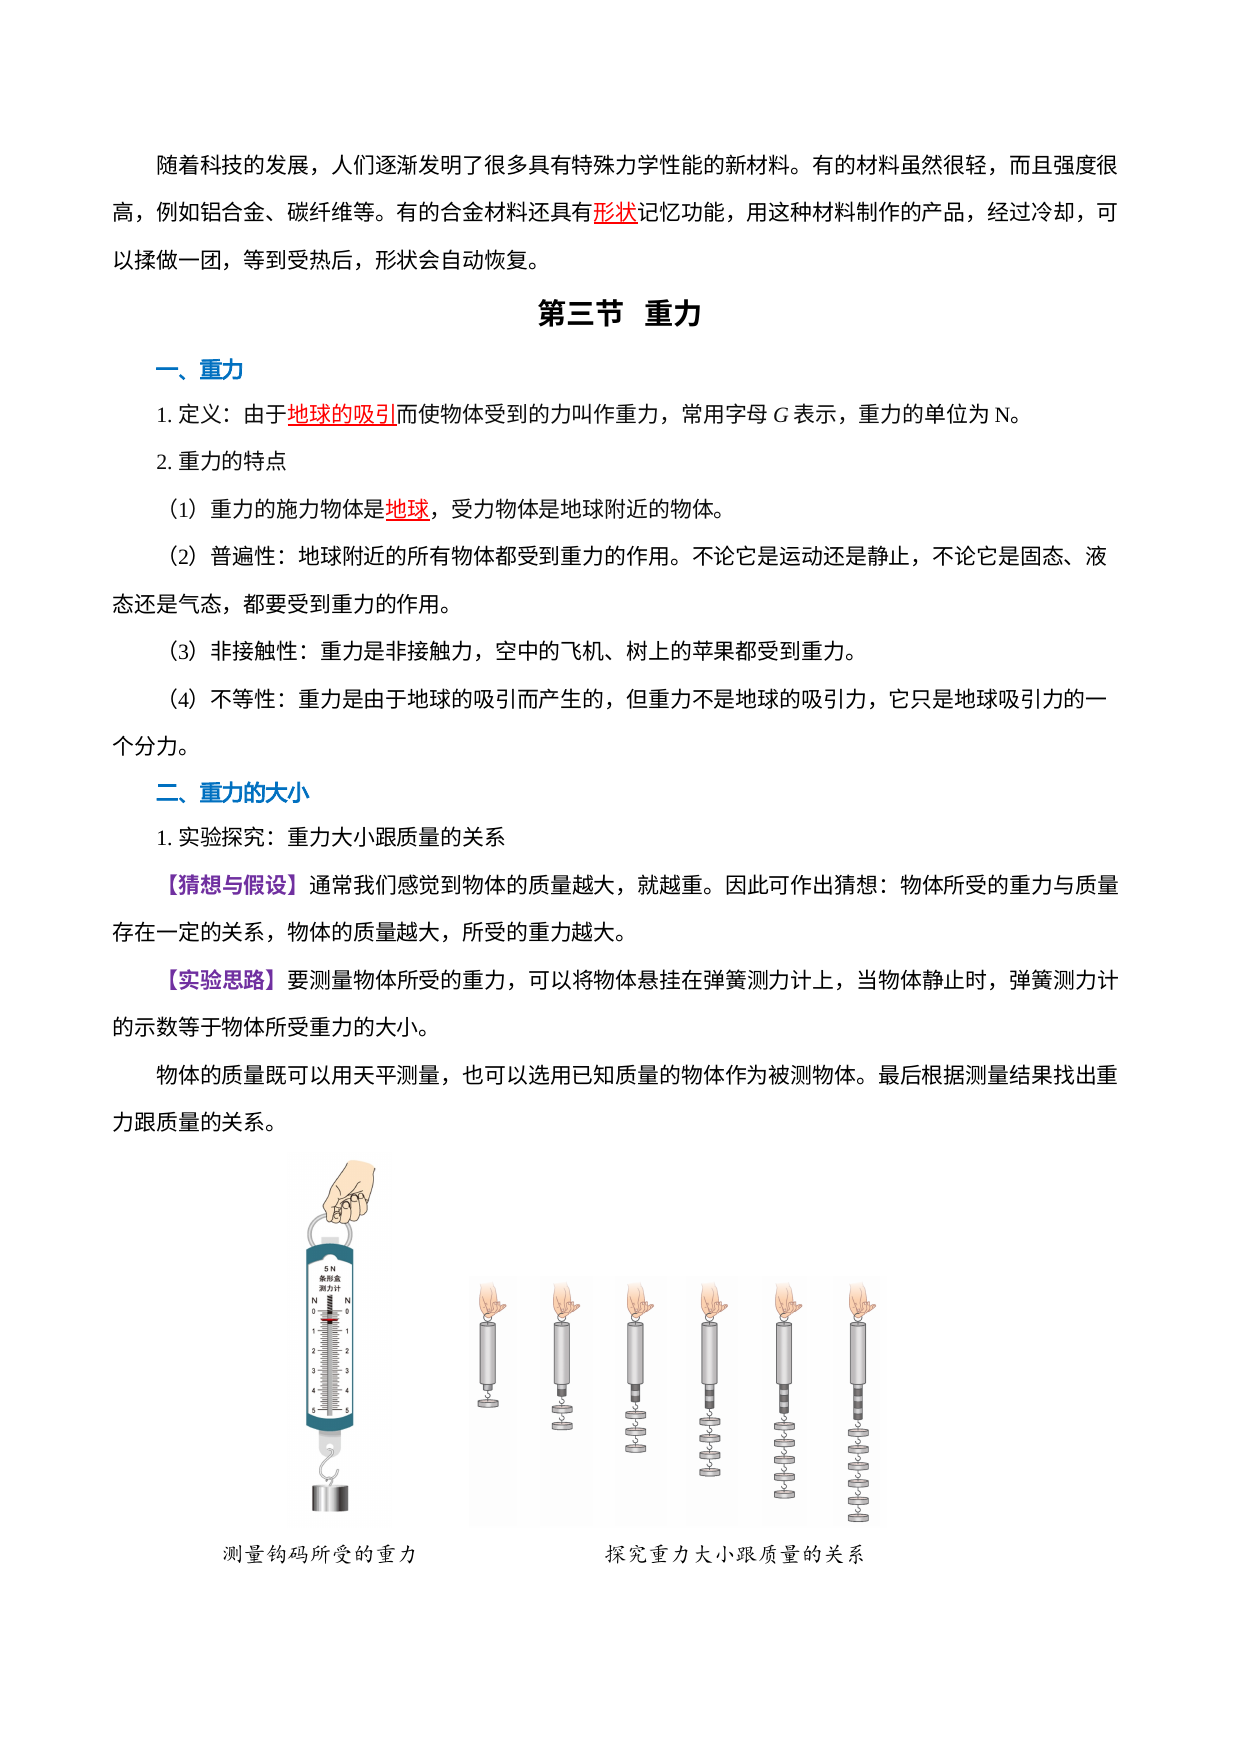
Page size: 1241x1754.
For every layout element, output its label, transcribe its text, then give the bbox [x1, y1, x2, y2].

text 二、重力的大小 [112, 777, 1128, 806]
picture [287, 1152, 393, 1528]
text （1）重力的施力物体是地球，受力物体是地球附近的物体。 [112, 492, 1128, 523]
text 第三节 重力 [112, 290, 1128, 332]
text 2. 重力的特点 [112, 444, 1128, 476]
picture [468, 1276, 887, 1528]
text 物体的质量既可以用天平测量，也可以选用已知质量的物体作为被测物体。最后根据测量结果找出重力跟质量的关系。 [112, 1058, 1128, 1137]
text （4）不等性：重力是由于地球的吸引而产生的，但重力不是地球的吸引力，它只是地球吸引力的一个分力。 [112, 682, 1128, 761]
text 【实验思路】要测量物体所受的重力，可以将物体悬挂在弹簧测力计上，当物体静止时，弹簧测力计的示数等于物体所受重力的大小。 [112, 963, 1128, 1042]
text （2）普遍性：地球附近的所有物体都受到重力的作用。不论它是运动还是静止，不论它是固态、液态还是气态，都要受到重力的作用。 [112, 539, 1128, 618]
text 测量钩码所受的重力 探究重力大小跟质量的关系 [112, 1541, 1128, 1566]
text 【猜想与假设】通常我们感觉到物体的质量越大，就越重。因此可作出猜想：物体所受的重力与质量存在一定的关系，物体的质量越大，所受的重力越大。 [112, 868, 1128, 947]
text （3）非接触性：重力是非接触力，空中的飞机、树上的苹果都受到重力。 [112, 634, 1128, 666]
text 随着科技的发展，人们逐渐发明了很多具有特殊力学性能的新材料。有的材料虽然很轻，而且强度很高，例如铝合金、碳纤维等。有的合金材料还具有形状记忆功能，用这种材料制作的产品，经过冷却，可以揉做一团，等到受热后，形状会自动恢复。 [112, 148, 1128, 274]
text 1. 实验探究：重力大小跟质量的关系 [112, 820, 1128, 852]
text 1. 定义：由于地球的吸引而使物体受到的力叫作重力，常用字母G表示，重力的单位为N。 [112, 397, 1128, 428]
text 一、重力 [112, 354, 1128, 382]
